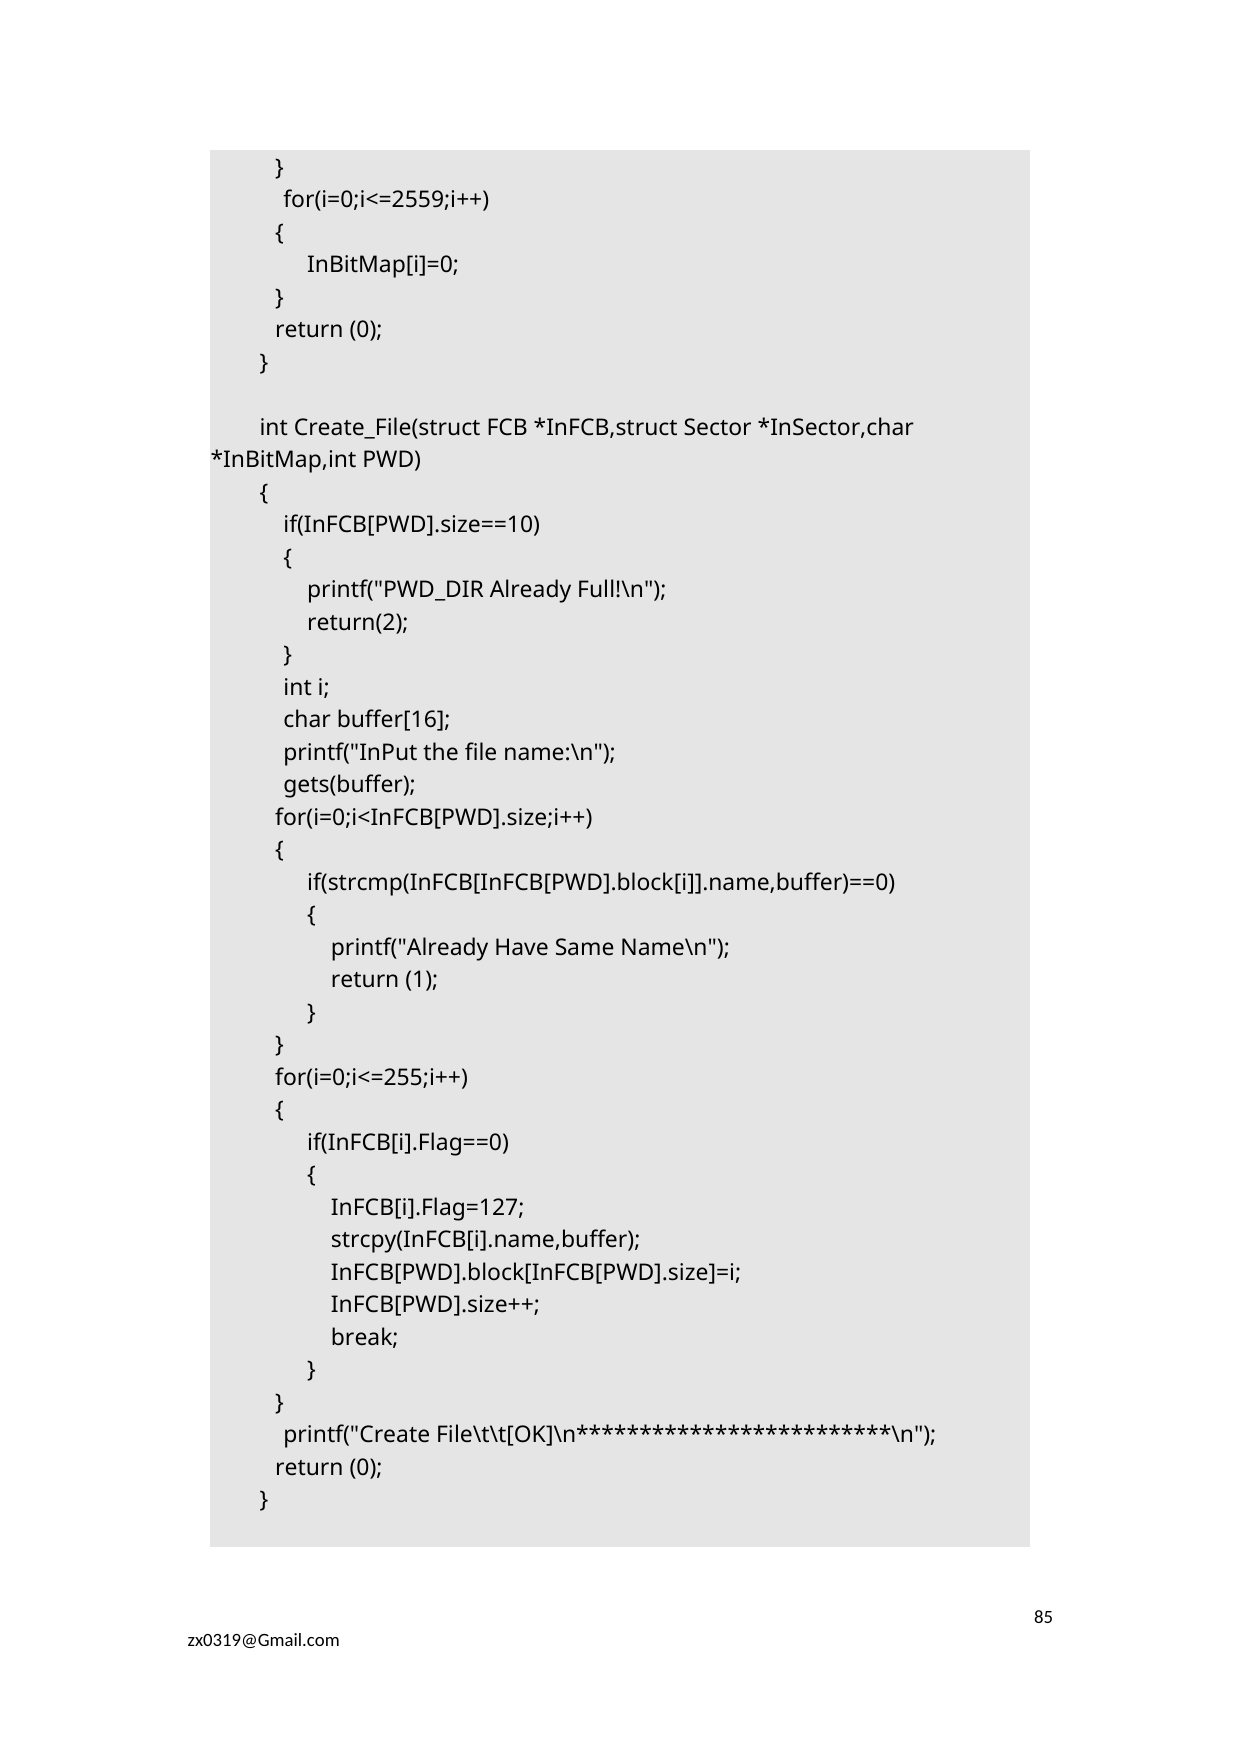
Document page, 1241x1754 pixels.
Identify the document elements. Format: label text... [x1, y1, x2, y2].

text int i; [210, 670, 1030, 702]
text { [210, 897, 1030, 930]
text printf("InPut the file name:\n"); [210, 735, 1030, 767]
text if(strcmp(InFCB[InFCB[PWD].block[i]].name,buffer)==0) [210, 865, 1030, 897]
text char buffer[16]; [210, 702, 1030, 735]
text if(InFCB[PWD].size==10) [210, 507, 1030, 540]
text for(i=0;i<InFCB[PWD].size;i++) [210, 800, 1030, 832]
text } [210, 995, 1030, 1027]
text if(InFCB[i].Flag==0) [210, 1125, 1030, 1157]
text { [210, 832, 1030, 865]
text { [210, 1157, 1030, 1190]
text InFCB[i].Flag=127; [210, 1190, 1030, 1222]
text { [210, 475, 1030, 507]
text for(i=0;i<=255;i++) [210, 1060, 1030, 1092]
text } [210, 345, 1030, 377]
text return (0); [210, 312, 1030, 345]
text strcpy(InFCB[i].name,buffer); [210, 1222, 1030, 1255]
text int Create_File(struct FCB *InFCB,struct Sector *InSector,char *InBitMap,int PWD) [210, 410, 1030, 475]
text { [210, 215, 1030, 247]
text break; [210, 1320, 1030, 1352]
text return (0); [210, 1450, 1030, 1482]
text InFCB[PWD].block[InFCB[PWD].size]=i; [210, 1255, 1030, 1287]
text } [210, 1385, 1030, 1417]
text InBitMap[i]=0; [210, 247, 1030, 280]
text } [210, 280, 1030, 312]
text for(i=0;i<=2559;i++) [210, 182, 1030, 215]
text } [210, 1027, 1030, 1060]
text return (1); [210, 962, 1030, 995]
text InFCB[PWD].size++; [210, 1287, 1030, 1320]
text } [210, 1482, 1030, 1515]
text return(2); [210, 605, 1030, 637]
text { [210, 540, 1030, 572]
text gets(buffer); [210, 767, 1030, 800]
text printf("Create File\t\t[OK]\n*************************\n"); [210, 1417, 1030, 1450]
text printf("PWD_DIR Already Full!\n"); [210, 572, 1030, 605]
text { [210, 1092, 1030, 1125]
text } [210, 1352, 1030, 1385]
text } [210, 637, 1030, 670]
text printf("Already Have Same Name\n"); [210, 930, 1030, 962]
text } [210, 150, 1030, 182]
